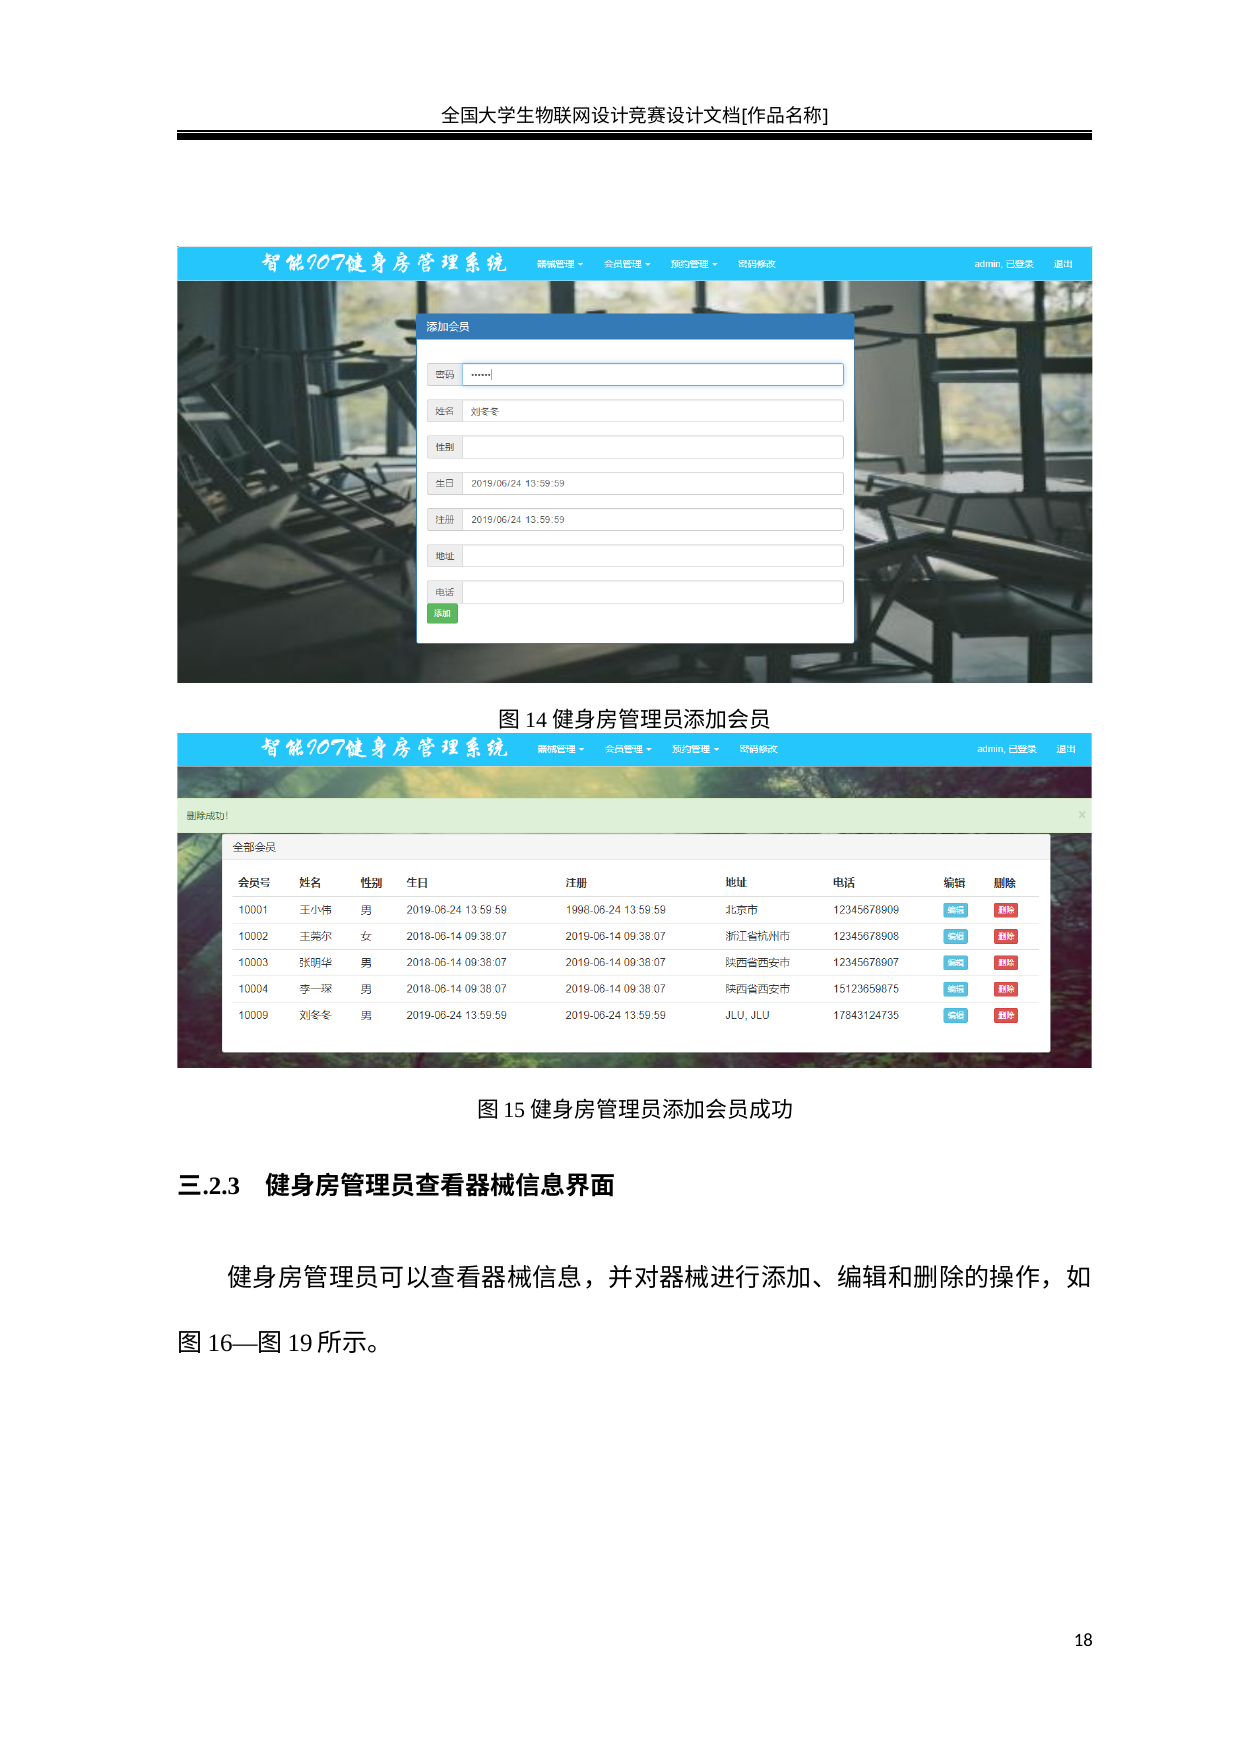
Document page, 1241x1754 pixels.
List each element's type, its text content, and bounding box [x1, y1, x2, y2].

picture [177, 246, 1093, 683]
text 健身房管理员可以查看器械信息，并对器械进行添加、编辑和删除的操作，如图16—图19所示。 [177, 1243, 1092, 1373]
text 图14 健身房管理员添加会员 [177, 701, 1092, 733]
text 图15 健身房管理员添加会员成功 [177, 1091, 1092, 1124]
subtitle 健身房管理员查看器械信息界面 [177, 1151, 1092, 1216]
picture [177, 733, 1092, 1068]
